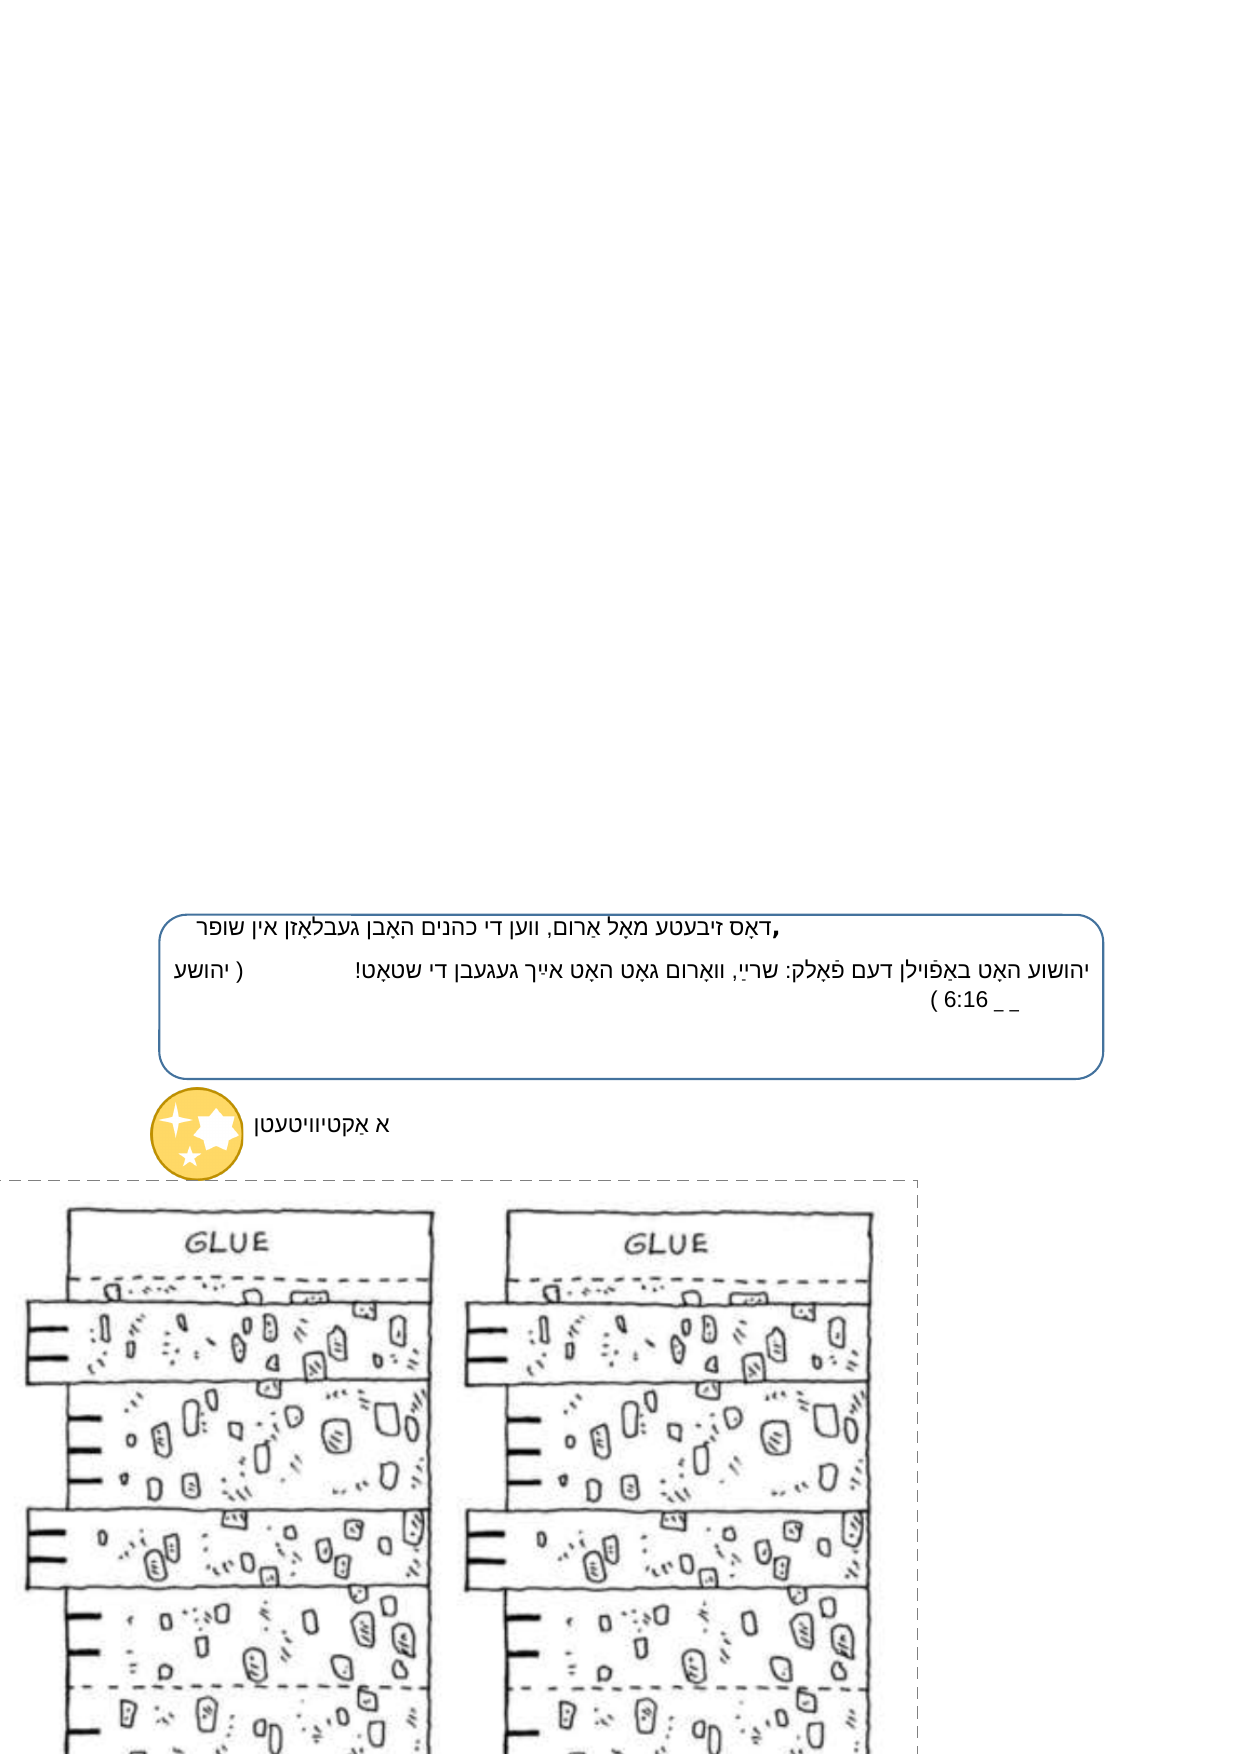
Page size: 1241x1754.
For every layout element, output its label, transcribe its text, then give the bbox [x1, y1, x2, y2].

text יהושוע האָט באַפֿױלן דעם פֿאָלק: שרײַ, װאָרום גאָט האָט אײַך געגעבן די שטאָט! ( יהושע 6:16 ) _ _ [173, 957, 1090, 1012]
picture [150, 1087, 244, 1181]
text דאָס זיבעטע מאָל אַרום, ווען די כהנים האָבן געבלאָזן אין שופר, [161, 916, 1090, 941]
text א אַקטיוויטעטן [244, 1111, 1090, 1138]
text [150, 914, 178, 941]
picture [0, 1182, 918, 1754]
